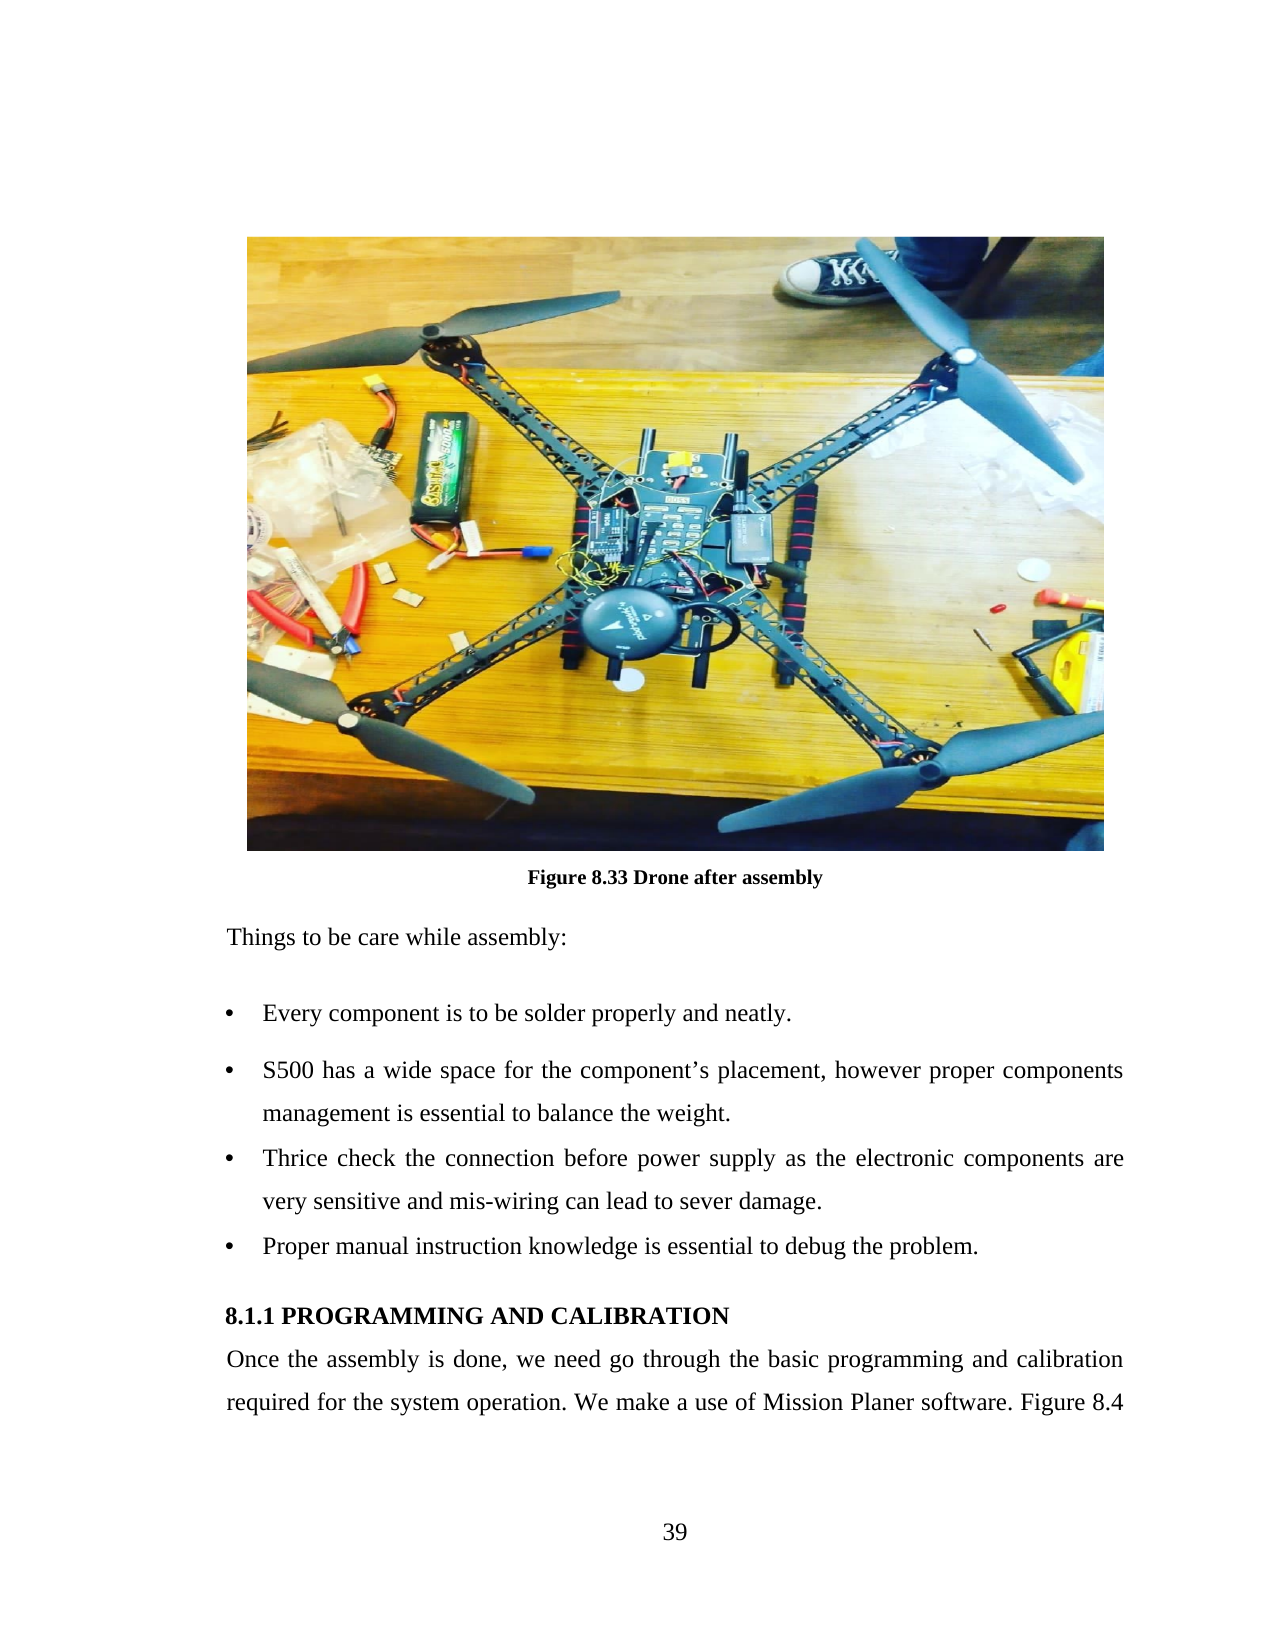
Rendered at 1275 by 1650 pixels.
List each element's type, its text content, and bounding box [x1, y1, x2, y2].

picture [248, 237, 1104, 850]
list Thrice check the connection before power supply as the electronic components are very sensitive and mis-wiring can lead to sever damage. [225, 1142, 1125, 1215]
list S500 has a wide space for the component’s placement, however proper components management is essential to balance the weight. [225, 1055, 1125, 1127]
subtitle PROGRAMMING AND CALIBRATION [225, 1301, 1125, 1330]
text Things to be care while assembly: [226, 922, 1125, 951]
list Proper manual instruction knowledge is essential to debug the problem. [225, 1231, 1125, 1259]
text Figure . Drone after assembly [225, 865, 1125, 889]
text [226, 1344, 1125, 1416]
list Every component is to be solder properly and neatly. [225, 998, 1125, 1027]
